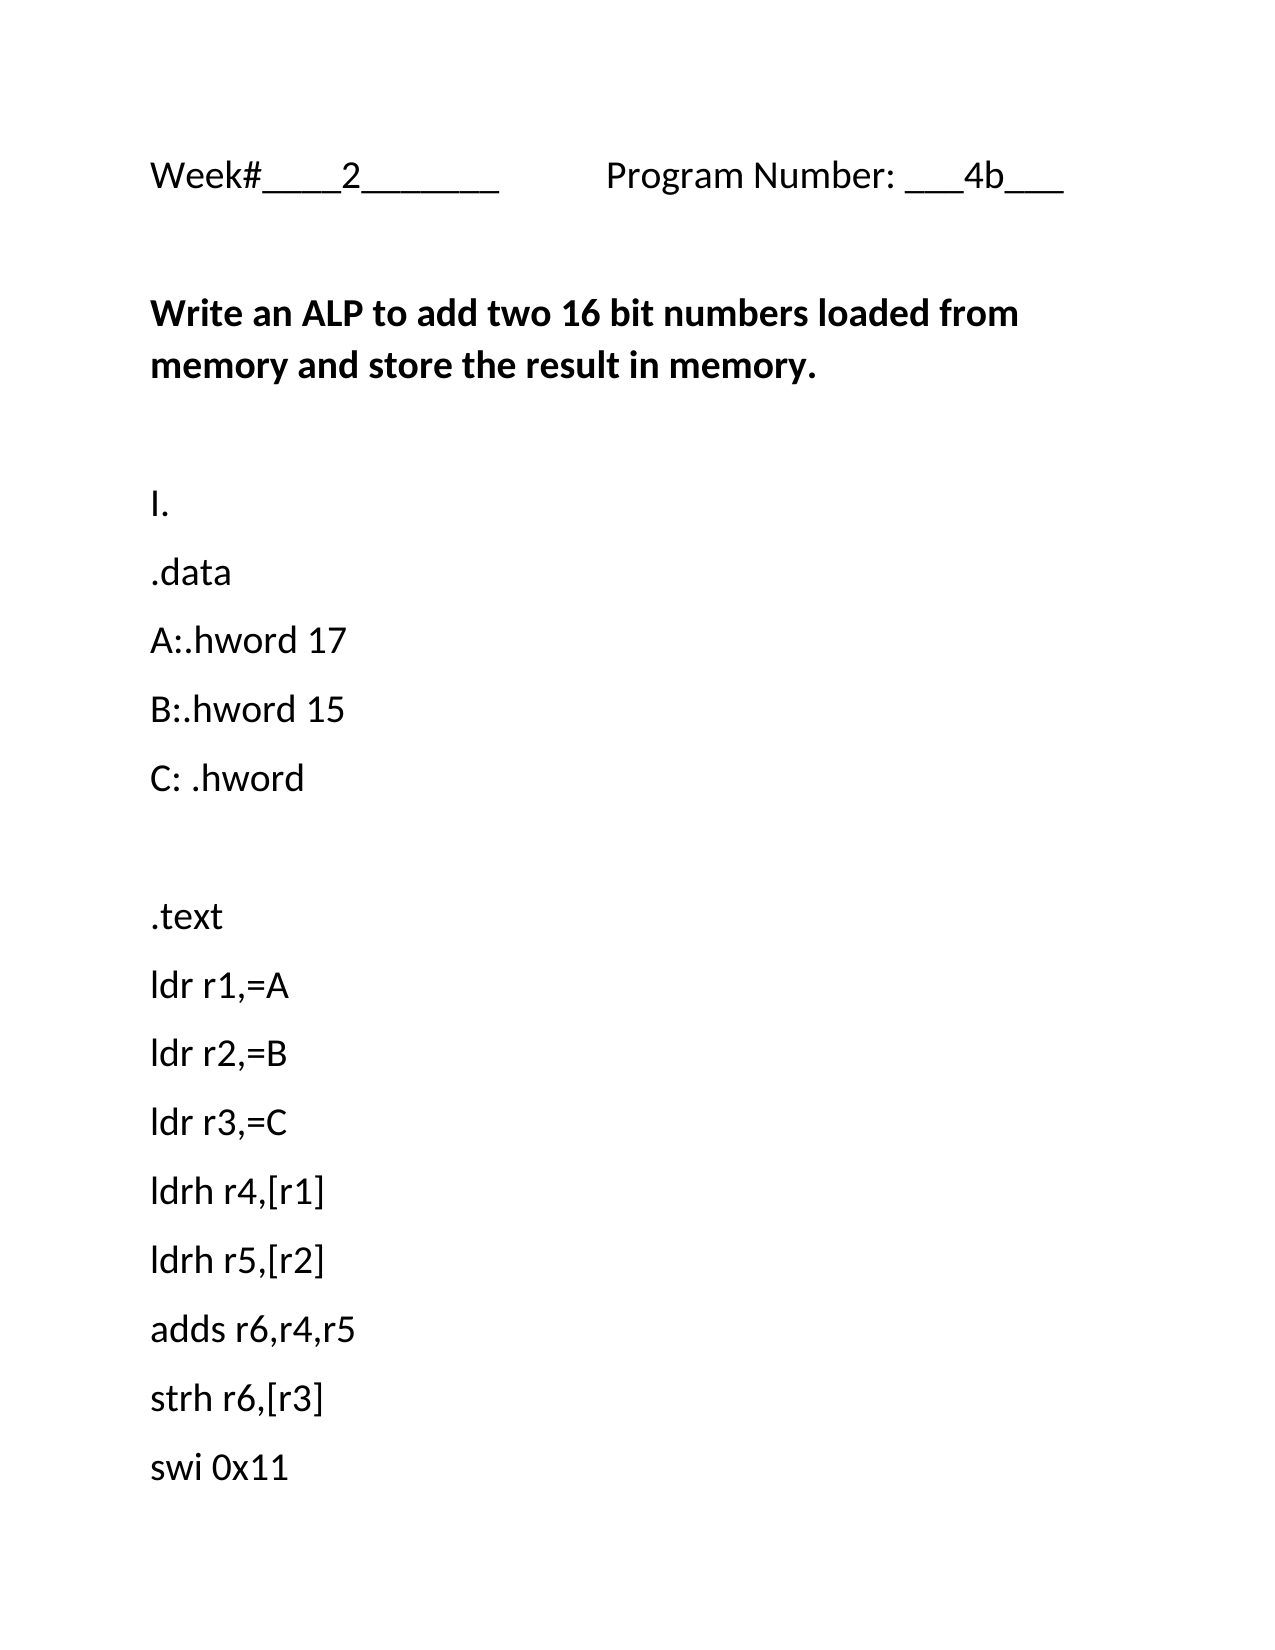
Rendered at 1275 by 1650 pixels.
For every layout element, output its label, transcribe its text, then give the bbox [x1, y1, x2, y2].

text adds r6,r4,r5 [150, 1304, 1125, 1352]
text Week#____2_______ Program Number: ___4b___ [150, 150, 1125, 198]
text I. [150, 478, 1125, 526]
text .text [150, 891, 1125, 939]
text ldrh r5,[r2] [150, 1235, 1125, 1283]
text .data [150, 546, 1125, 595]
text A:.hword 17 [150, 615, 1125, 664]
text strh r6,[r3] [150, 1373, 1125, 1421]
text ldr r2,=B [150, 1028, 1125, 1077]
text swi 0x11 [150, 1442, 1125, 1490]
text C: .hword [150, 753, 1125, 801]
text Write an ALP to add two 16 bit numbers loaded from memory and store the result in memory. [150, 288, 1125, 388]
text B:.hword 15 [150, 684, 1125, 732]
text ldr r3,=C [150, 1097, 1125, 1146]
text ldr r1,=A [150, 959, 1125, 1008]
text ldrh r4,[r1] [150, 1166, 1125, 1214]
